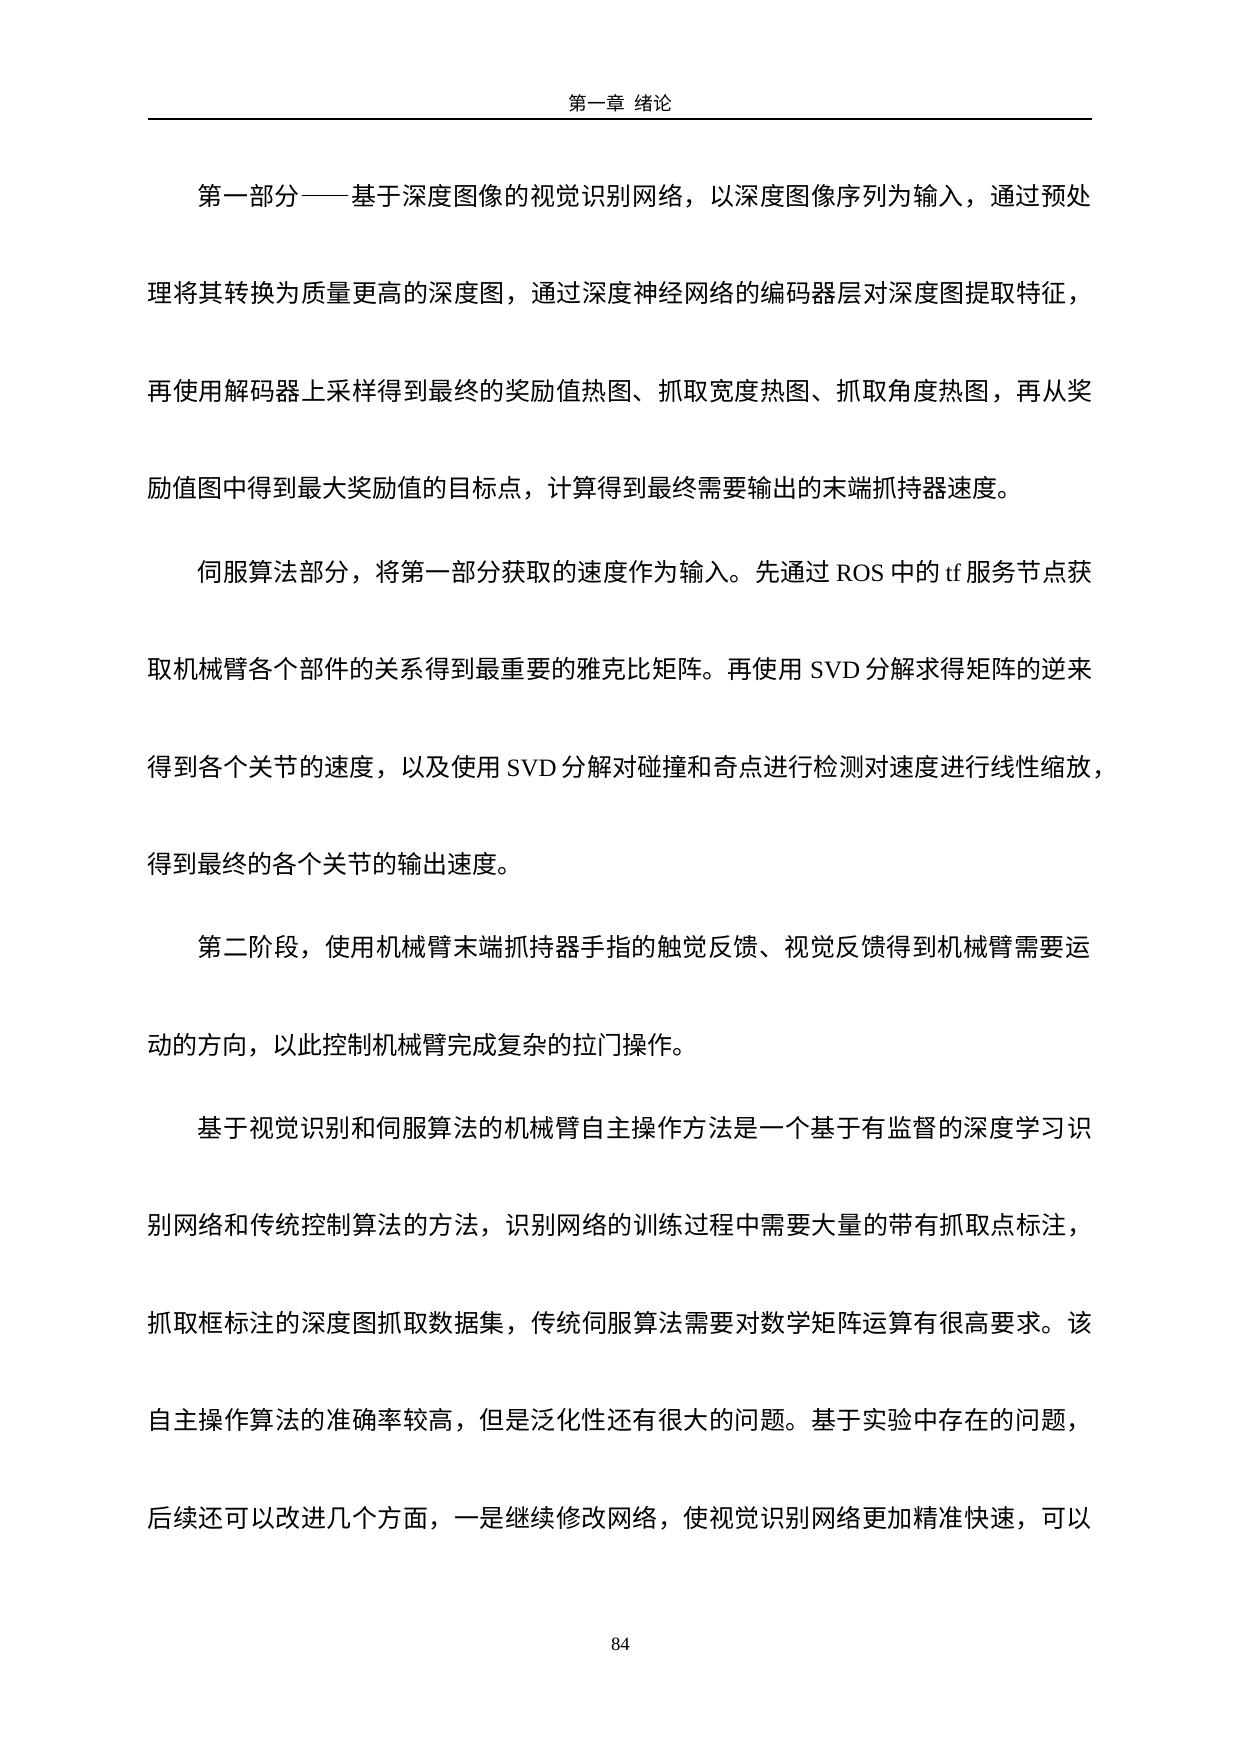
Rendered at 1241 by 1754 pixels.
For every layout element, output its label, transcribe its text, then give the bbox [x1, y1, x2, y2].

text 第一部分——基于深度图像的视觉识别网络，以深度图像序列为输入，通过预处理将其转换为质量更高的深度图，通过深度神经网络的编码器层对深度图提取特征，再使用解码器上采样得到最终的奖励值热图、抓取宽度热图、抓取角度热图，再从奖励值图中得到最大奖励值的目标点，计算得到最终需要输出的末端抓持器速度。 [148, 162, 1092, 519]
text 第二阶段，使用机械臂末端抓持器手指的触觉反馈、视觉反馈得到机械臂需要运动的方向，以此控制机械臂完成复杂的拉门操作。 [148, 913, 1092, 1076]
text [148, 1094, 1092, 1549]
text 伺服算法部分，将第一部分获取的速度作为输入。先通过ROS中的tf服务节点获取机械臂各个部件的关系得到最重要的雅克比矩阵。再使用SVD分解求得矩阵的逆来得到各个关节的速度，以及使用SVD分解对碰撞和奇点进行检测对速度进行线性缩放，得到最终的各个关节的输出速度。 [148, 538, 1092, 895]
